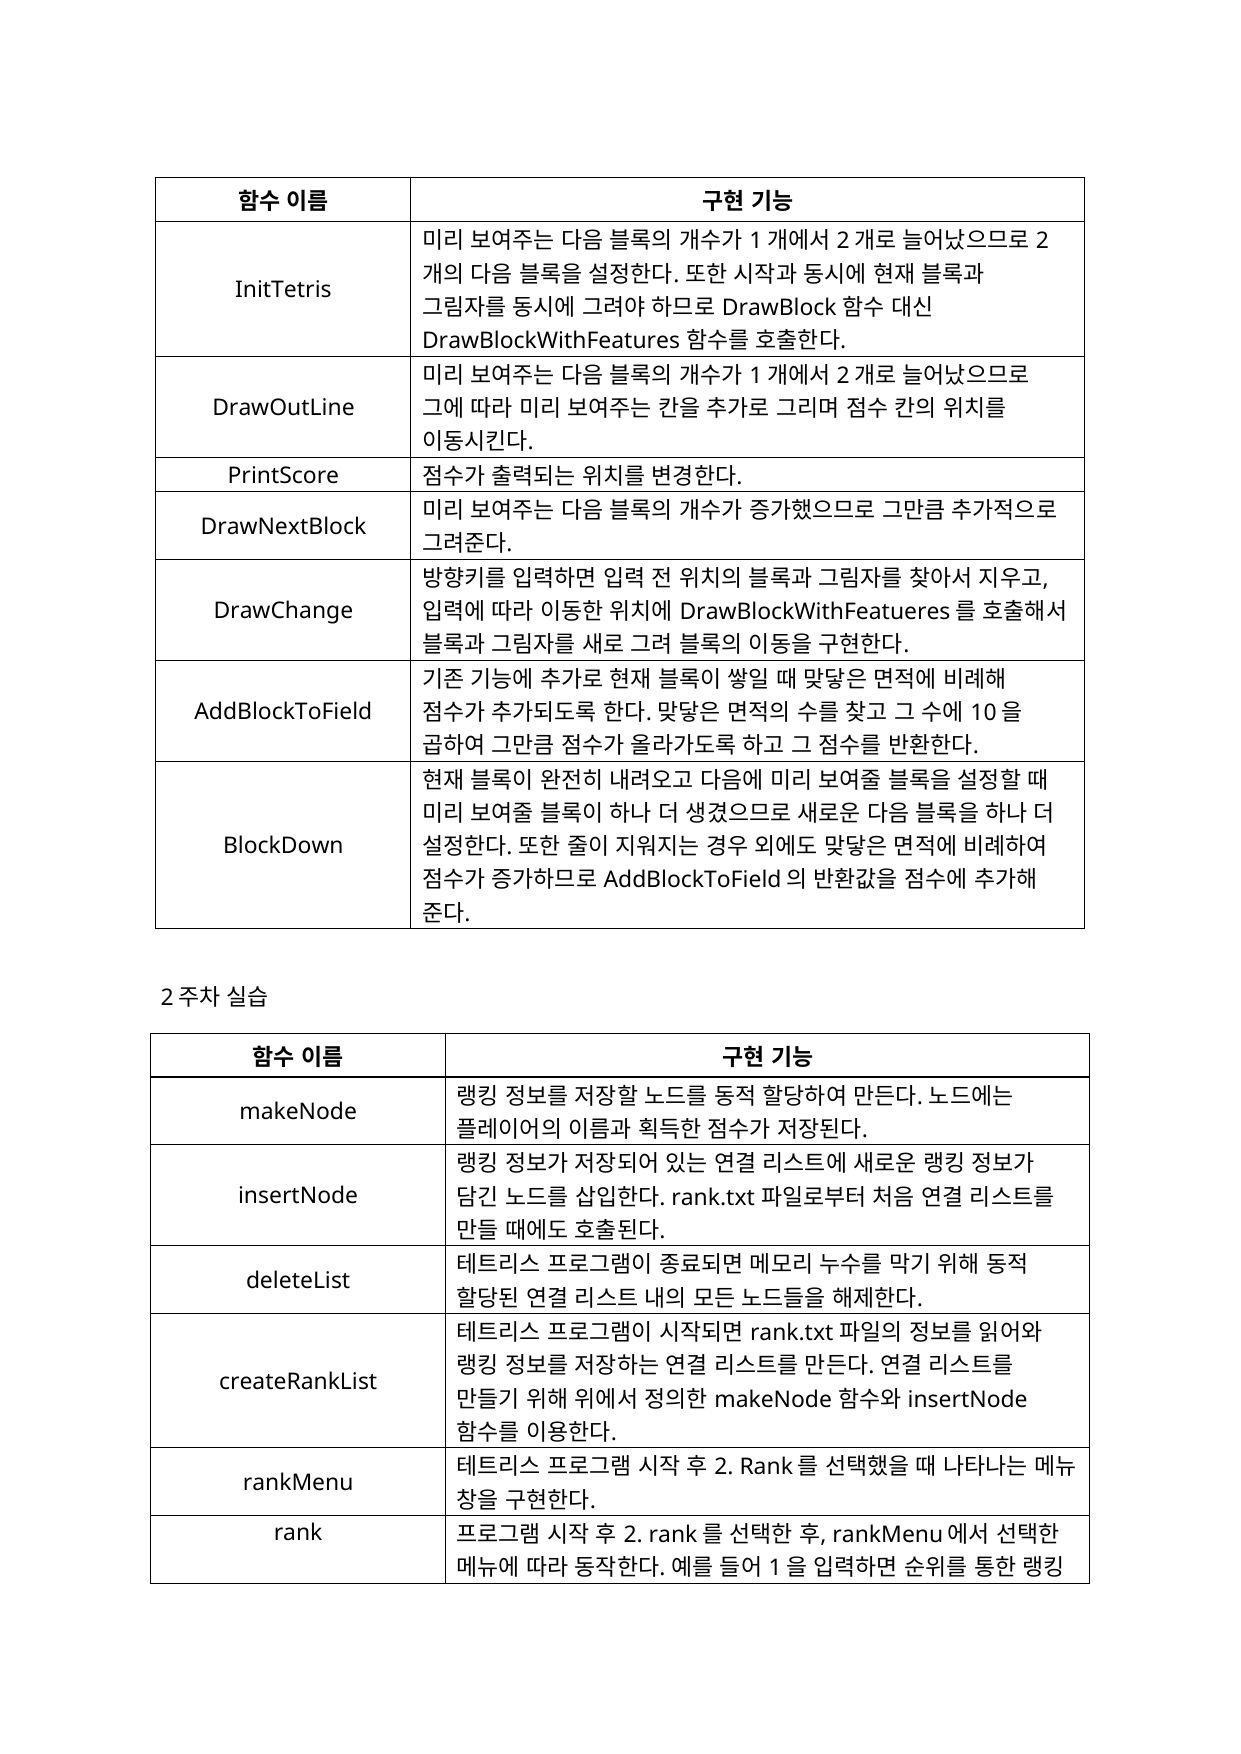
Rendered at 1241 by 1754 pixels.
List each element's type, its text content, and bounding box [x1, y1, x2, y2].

table_header 함수 이름 [156, 178, 410, 221]
table_cell 랭킹 정보를 저장할 노드를 동적 할당하여 만든다. 노드에는 플레이어의 이름과 획득한 점수가 저장된다. [446, 1078, 1089, 1144]
table_header 구현 기능 [411, 178, 1084, 221]
table_cell PrintScore [156, 458, 410, 491]
table_header 함수 이름 [151, 1034, 445, 1076]
table_cell 현재 블록이 완전히 내려오고 다음에 미리 보여줄 블록을 설정할 때 미리 보여줄 블록이 하나 더 생겼으므로 새로운 다음 블록을 하나 더 설정한다. 또한 줄이 지워지는 경우 외에도 맞닿은 면적에 비례하여 점수가 증가하므로 AddBlockToField의 반환값을 점수에 추가해 준다. [411, 762, 1084, 928]
table_cell rankMenu [151, 1448, 445, 1515]
table_cell DrawNextBlock [156, 492, 410, 558]
table_cell 테트리스 프로그램이 시작되면 rank.txt 파일의 정보를 읽어와 랭킹 정보를 저장하는 연결 리스트를 만든다. 연결 리스트를 만들기 위해 위에서 정의한 makeNode 함수와 insertNode 함수를 이용한다. [446, 1314, 1089, 1447]
table_cell DrawChange [156, 560, 410, 659]
table_cell 점수가 출력되는 위치를 변경한다. [411, 458, 1084, 491]
table_cell deleteList [151, 1246, 445, 1313]
table_cell AddBlockToField [156, 661, 410, 761]
table_cell insertNode [151, 1145, 445, 1245]
table_cell 미리 보여주는 다음 블록의 개수가 증가했으므로 그만큼 추가적으로 그려준다. [411, 492, 1084, 558]
table_cell 기존 기능에 추가로 현재 블록이 쌓일 때 맞닿은 면적에 비례해 점수가 추가되도록 한다. 맞닿은 면적의 수를 찾고 그 수에 10을 곱하여 그만큼 점수가 올라가도록 하고 그 점수를 반환한다. [411, 661, 1084, 761]
table_cell BlockDown [156, 762, 410, 928]
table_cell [446, 1516, 1089, 1582]
table_cell 방향키를 입력하면 입력 전 위치의 블록과 그림자를 찾아서 지우고, 입력에 따라 이동한 위치에 DrawBlockWithFeatueres를 호출해서 블록과 그림자를 새로 그려 블록의 이동을 구현한다. [411, 560, 1084, 659]
table_cell makeNode [151, 1078, 445, 1144]
text 2주차 실습 [160, 979, 1090, 1012]
table_cell 랭킹 정보가 저장되어 있는 연결 리스트에 새로운 랭킹 정보가 담긴 노드를 삽입한다. rank.txt 파일로부터 처음 연결 리스트를 만들 때에도 호출된다. [446, 1145, 1089, 1245]
table_cell DrawOutLine [156, 357, 410, 457]
table_cell 미리 보여주는 다음 블록의 개수가 1개에서 2개로 늘어났으므로 그에 따라 미리 보여주는 칸을 추가로 그리며 점수 칸의 위치를 이동시킨다. [411, 357, 1084, 457]
table_cell 테트리스 프로그램 시작 후 2. Rank를 선택했을 때 나타나는 메뉴 창을 구현한다. [446, 1448, 1089, 1515]
table_cell createRankList [151, 1314, 445, 1447]
table_cell InitTetris [156, 222, 410, 356]
table_cell 미리 보여주는 다음 블록의 개수가 1개에서 2개로 늘어났으므로 2개의 다음 블록을 설정한다. 또한 시작과 동시에 현재 블록과 그림자를 동시에 그려야 하므로 DrawBlock 함수 대신 DrawBlockWithFeatures 함수를 호출한다. [411, 222, 1084, 356]
table_cell rank [151, 1516, 445, 1582]
table_header 구현 기능 [446, 1034, 1089, 1076]
table_cell 테트리스 프로그램이 종료되면 메모리 누수를 막기 위해 동적 할당된 연결 리스트 내의 모든 노드들을 해제한다. [446, 1246, 1089, 1313]
